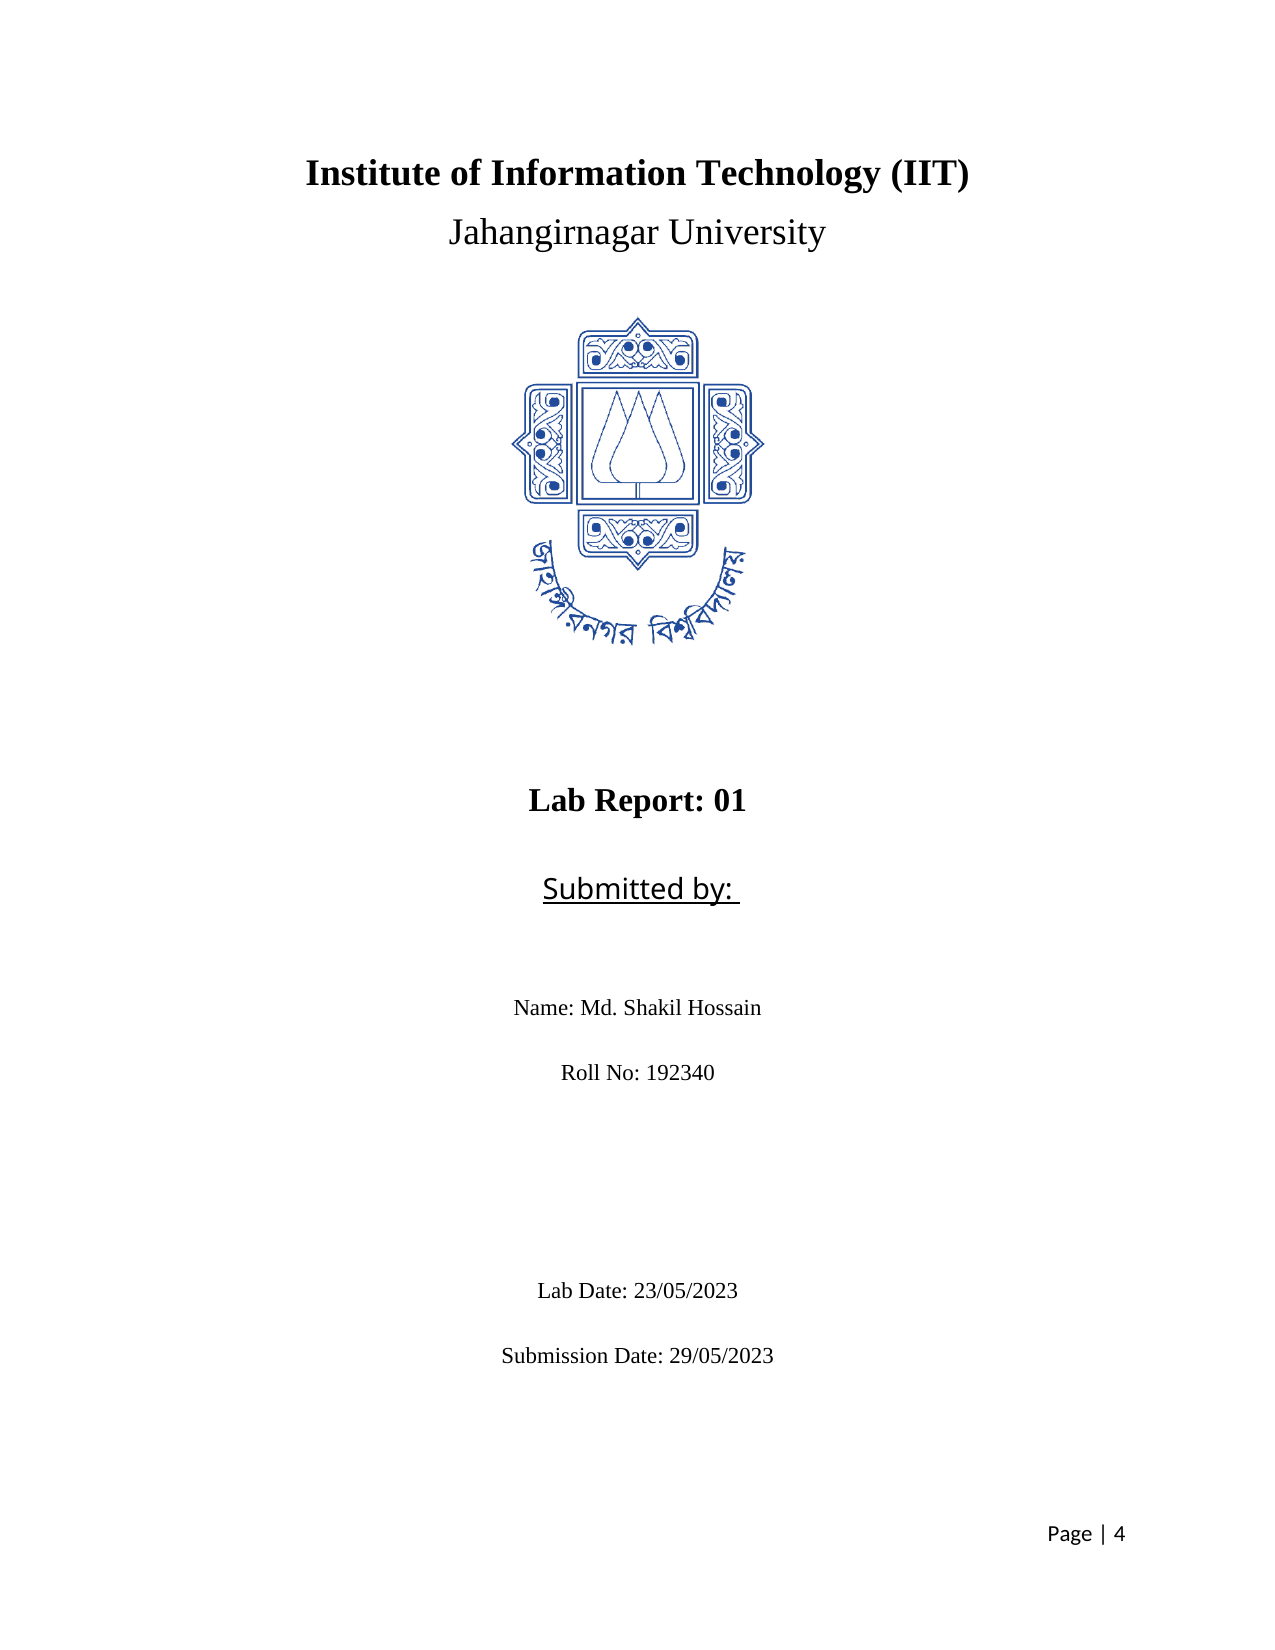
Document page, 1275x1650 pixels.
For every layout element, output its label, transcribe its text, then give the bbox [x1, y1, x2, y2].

picture [510, 316, 765, 646]
text Lab Date: 23/05/2023 Submission Date: 29/05/2023 [150, 1277, 1125, 1369]
text Jahangirnagar University [150, 210, 1125, 253]
text Institute of Information Technology (IIT) [150, 150, 1125, 193]
text Name: Md. Shakil Hossain Roll No: 192340 [150, 994, 1125, 1156]
subtitle Lab Report: 01 [150, 780, 1125, 818]
text Submitted by: [150, 868, 1125, 908]
